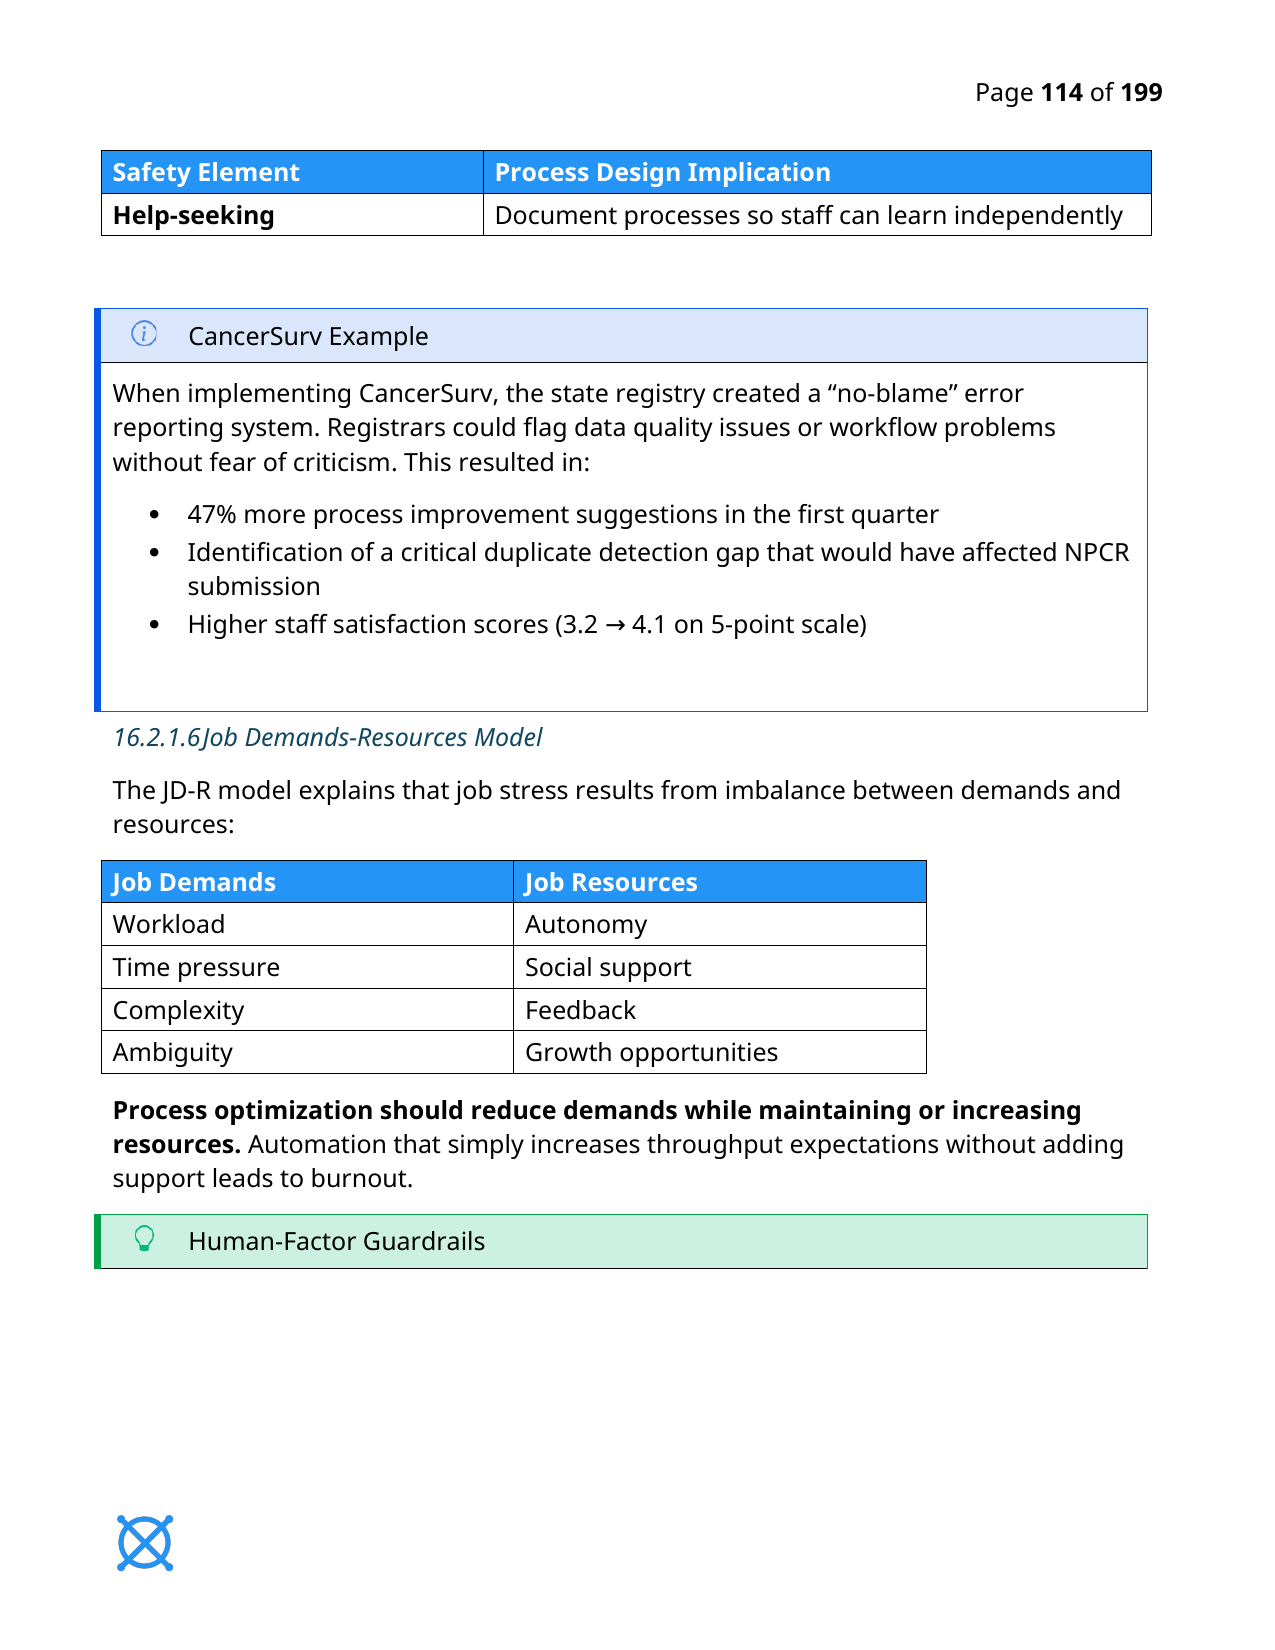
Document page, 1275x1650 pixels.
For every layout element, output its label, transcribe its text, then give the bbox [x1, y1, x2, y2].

picture [131, 320, 157, 346]
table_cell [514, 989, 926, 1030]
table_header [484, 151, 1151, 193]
text The JD-R model explains that job stress results from imbalance between demands and resources: [112, 773, 1162, 841]
picture [131, 1225, 157, 1251]
picture [112, 1511, 177, 1575]
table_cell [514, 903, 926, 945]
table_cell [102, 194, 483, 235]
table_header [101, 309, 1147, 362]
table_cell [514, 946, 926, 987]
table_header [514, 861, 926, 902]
text Process optimization should reduce demands while maintaining or increasing resources. Automation that simply increases throughput expectations without adding support leads to burnout. [112, 1092, 1162, 1195]
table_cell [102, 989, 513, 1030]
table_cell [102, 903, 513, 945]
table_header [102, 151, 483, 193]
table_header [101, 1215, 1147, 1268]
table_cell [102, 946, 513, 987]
subtitle Job Demands-Resources Model [112, 720, 1162, 754]
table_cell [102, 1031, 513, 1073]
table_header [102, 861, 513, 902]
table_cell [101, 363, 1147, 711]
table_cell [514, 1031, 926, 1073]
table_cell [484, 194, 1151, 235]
